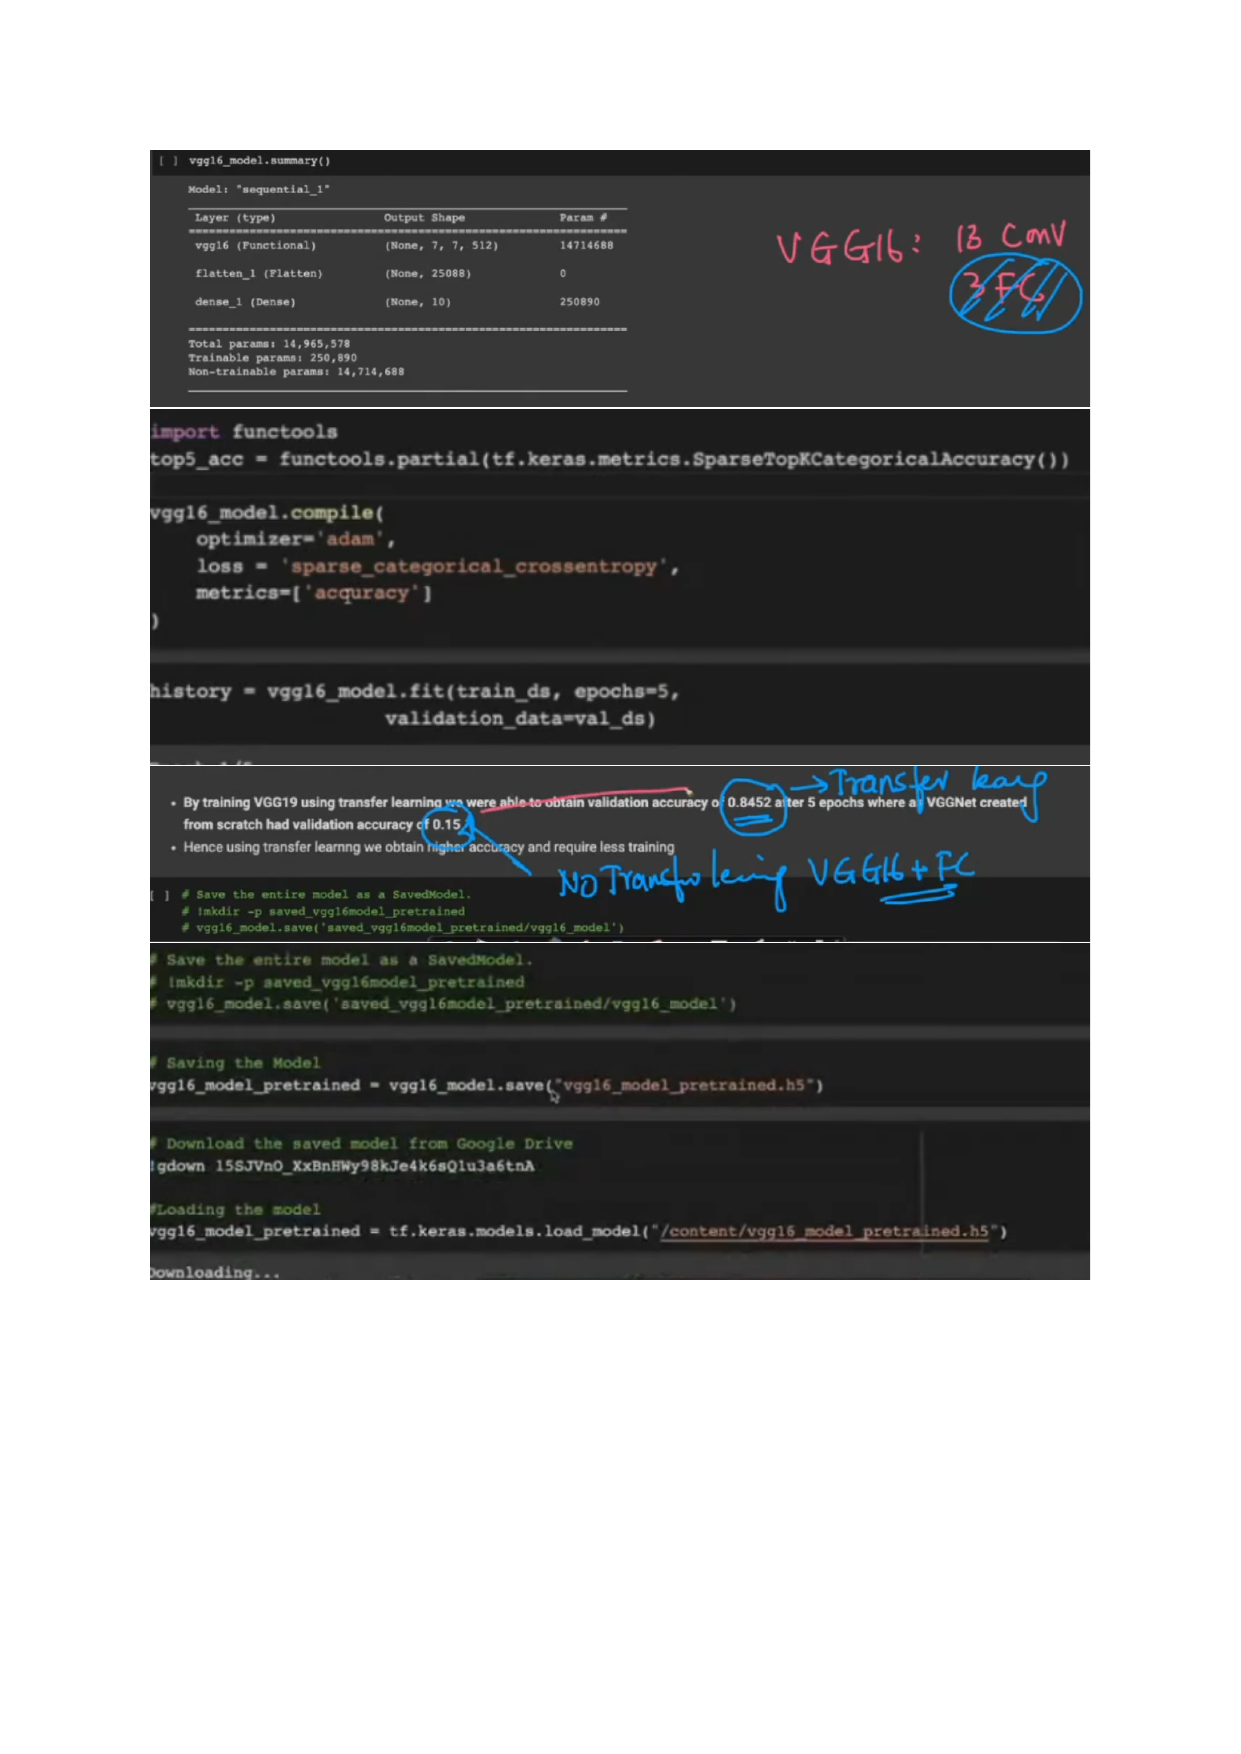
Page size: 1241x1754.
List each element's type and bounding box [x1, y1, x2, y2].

picture [150, 150, 1091, 407]
picture [150, 766, 1091, 942]
picture [150, 943, 1091, 1280]
picture [150, 409, 1091, 765]
